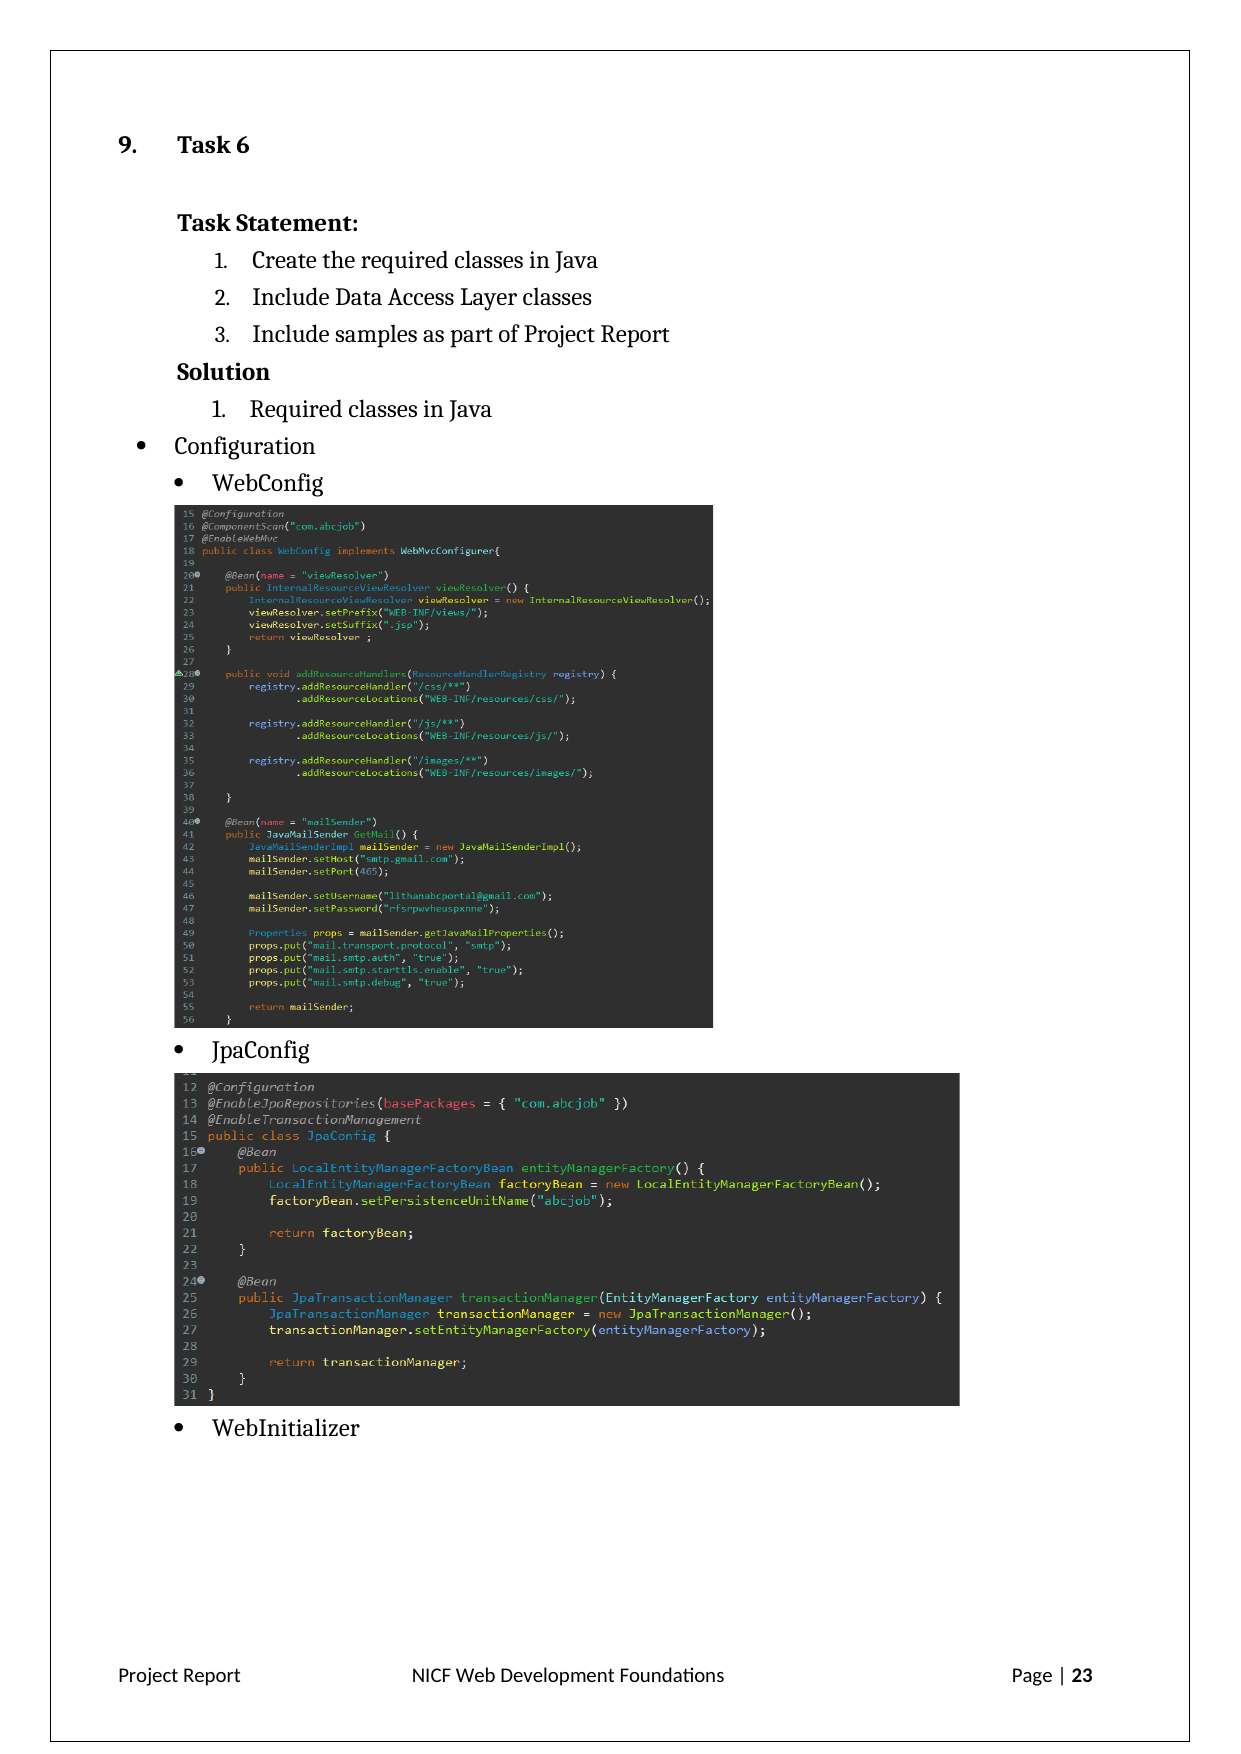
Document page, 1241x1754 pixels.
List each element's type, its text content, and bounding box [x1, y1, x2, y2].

text Task 6 [118, 126, 1122, 159]
picture [174, 505, 714, 1028]
list WebInitializer [174, 1414, 1122, 1443]
list Include Data Access Layer classes [214, 283, 1122, 312]
list Configuration [137, 432, 1122, 460]
list Required classes in Java [212, 394, 1122, 423]
list Create the required classes in Java [214, 246, 1122, 275]
picture [174, 1073, 960, 1406]
text Task Statement: [177, 209, 1122, 238]
list Include samples as part of Project Report [214, 320, 1122, 349]
text Solution [177, 357, 1122, 386]
list WebConfig [174, 469, 1122, 497]
list JpaConfig [174, 1036, 1122, 1065]
